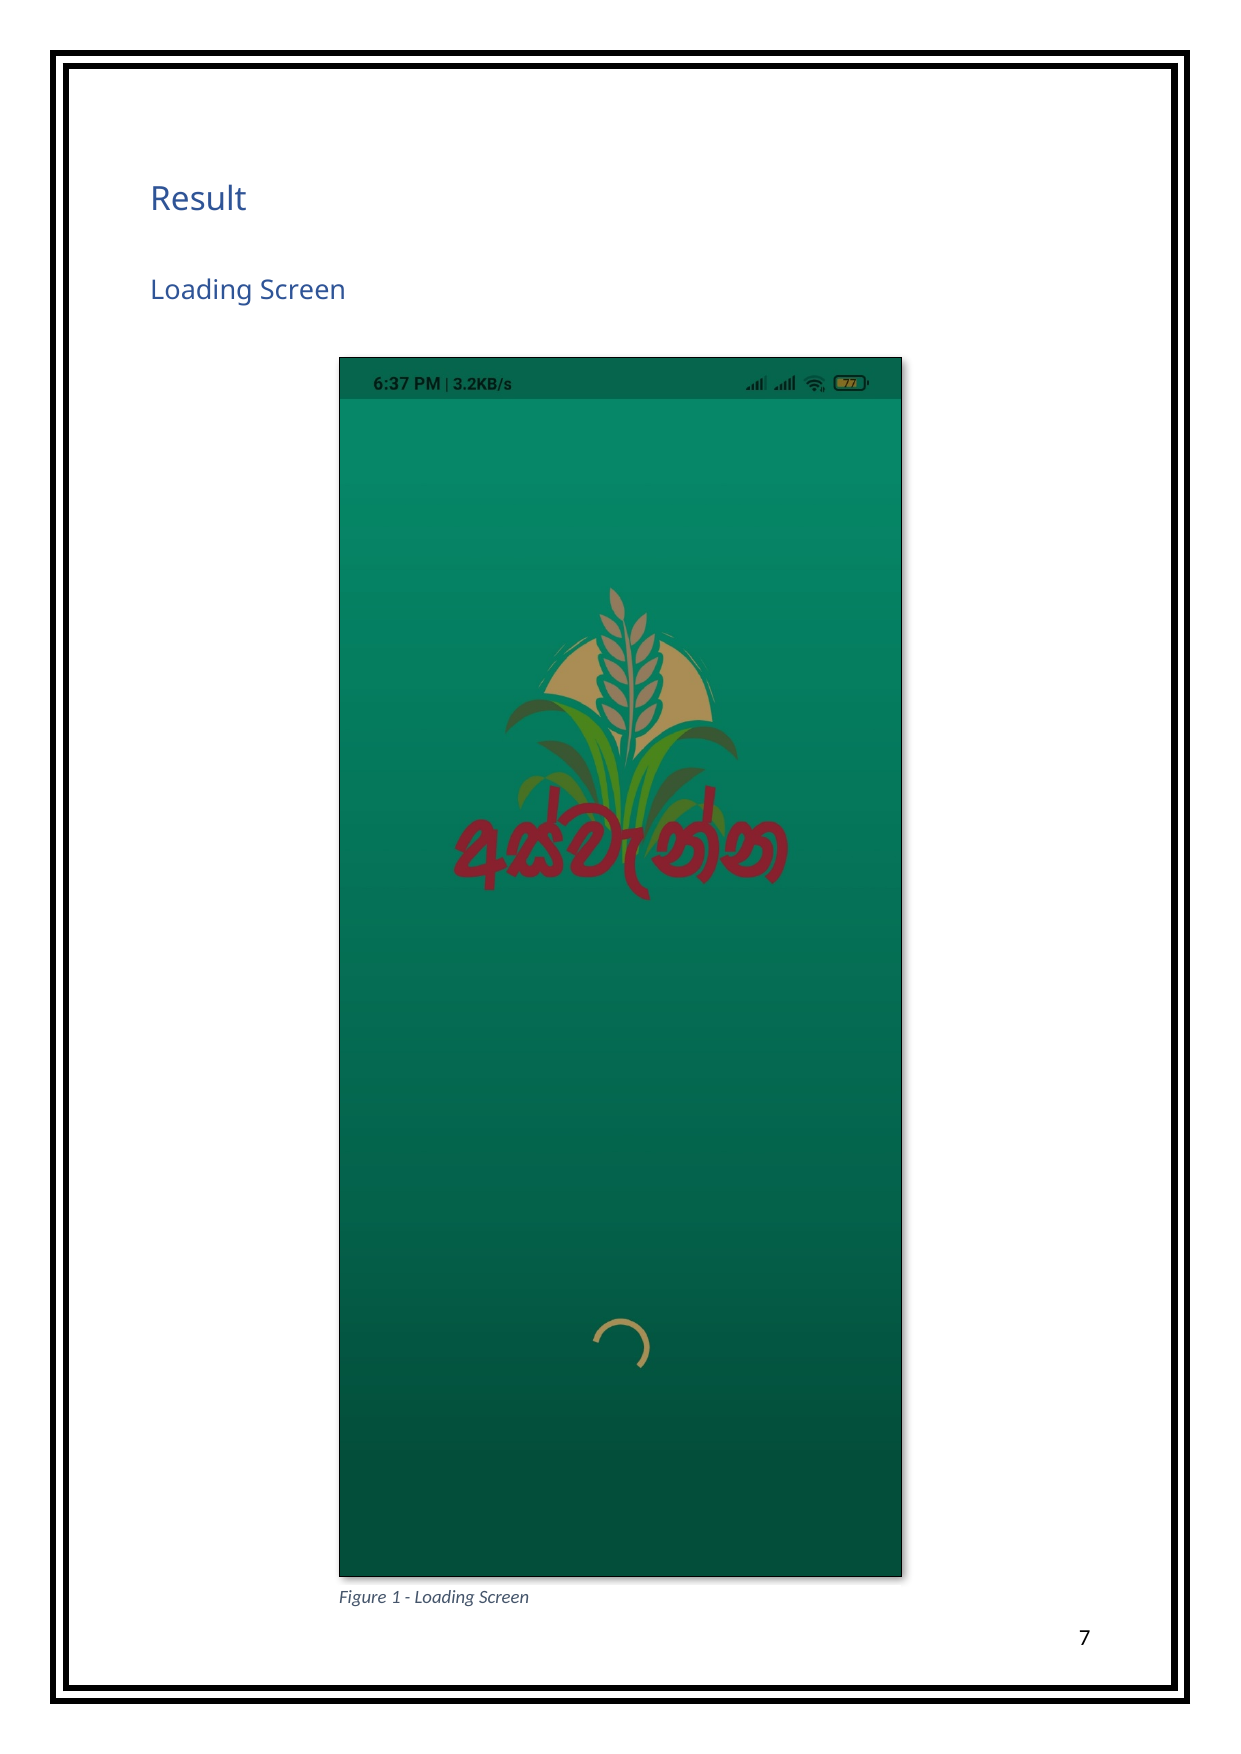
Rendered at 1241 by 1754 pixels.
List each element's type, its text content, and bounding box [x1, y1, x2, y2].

subtitle Loading Screen [150, 271, 1090, 308]
picture [340, 358, 901, 1576]
subtitle Result [150, 175, 1090, 220]
